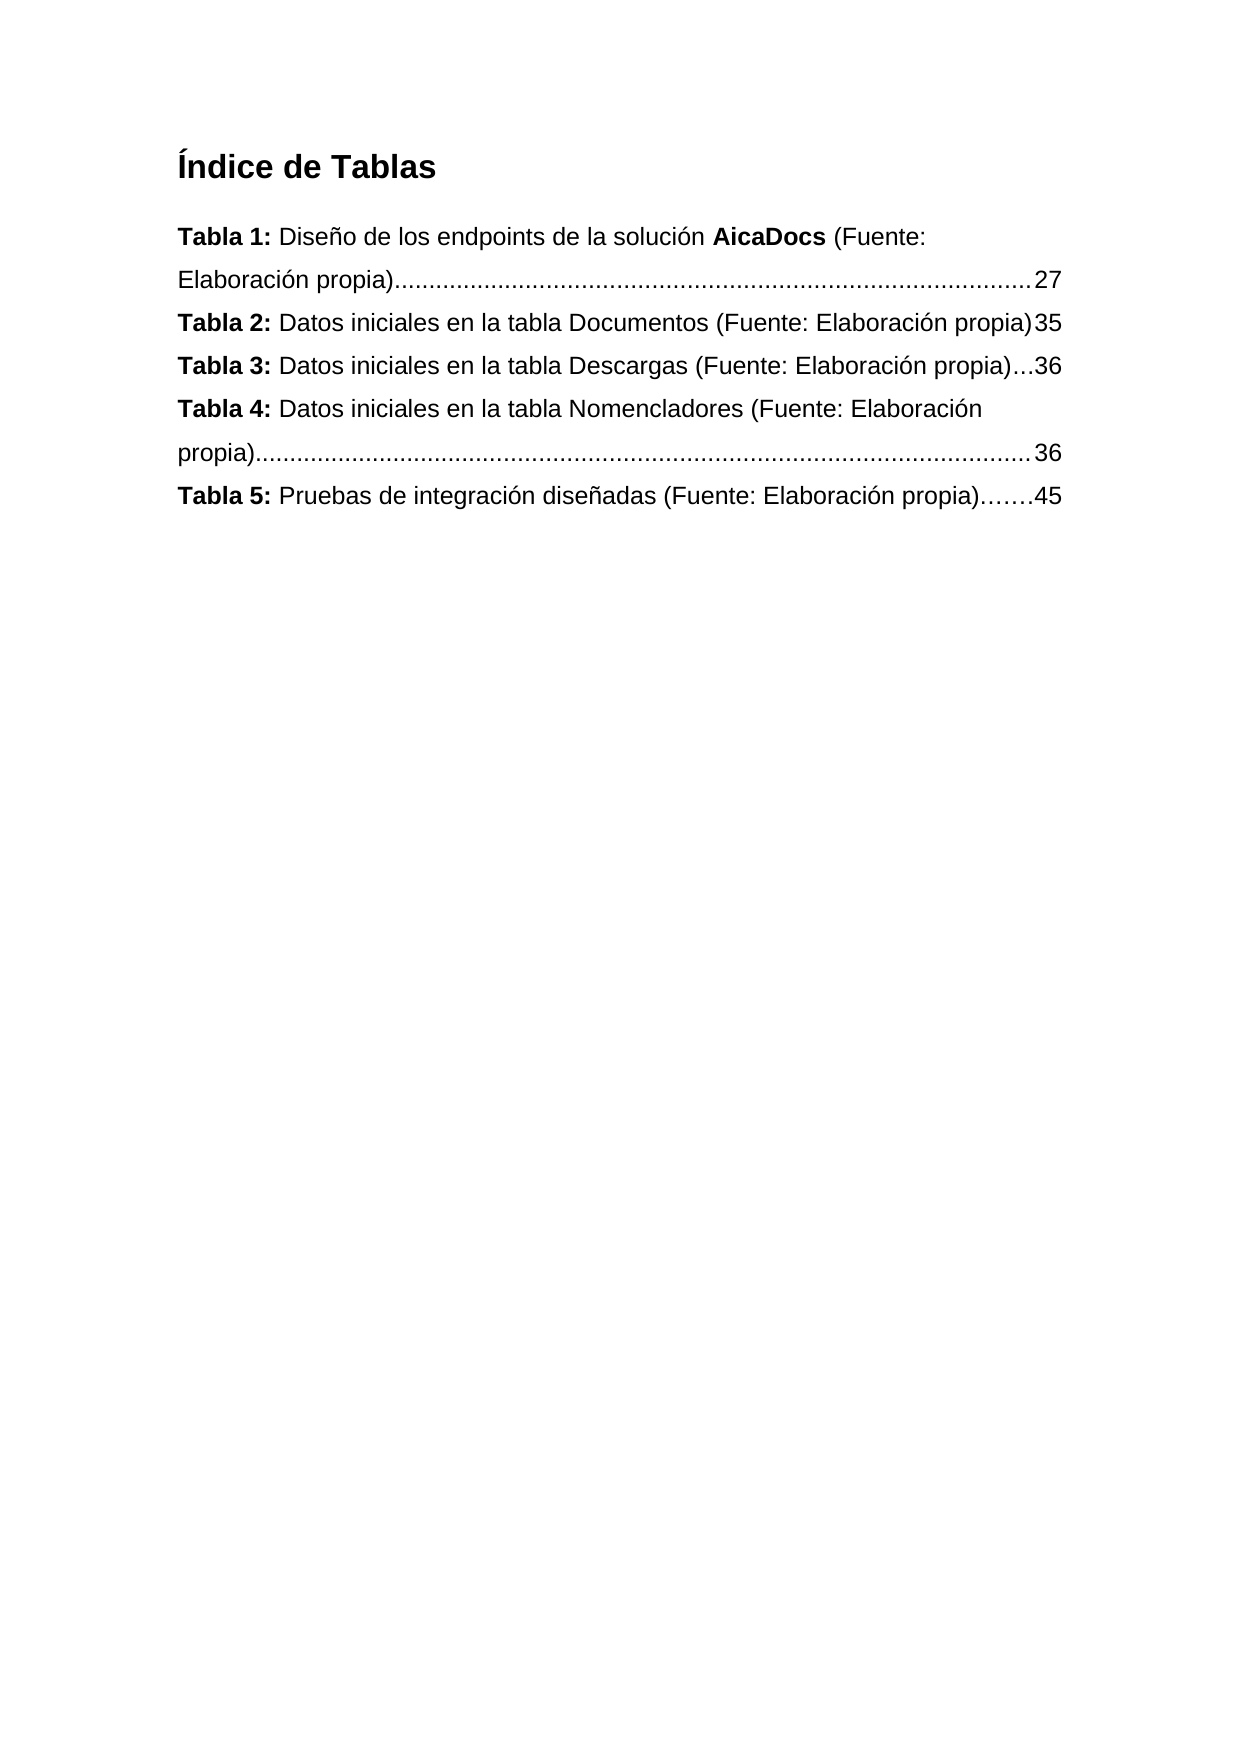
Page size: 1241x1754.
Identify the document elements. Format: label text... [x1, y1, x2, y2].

text Tabla 3: Datos iniciales en la tabla Descargas (Fuente: Elaboración propia) 36 [177, 351, 1063, 380]
text Tabla 5: Pruebas de integración diseñadas (Fuente: Elaboración propia). 45 [177, 481, 1063, 509]
text Tabla 4: Datos iniciales en la tabla Nomencladores (Fuente: Elaboración propia) 36 [177, 394, 1063, 466]
text Índice de Tablas [177, 148, 1063, 186]
text Tabla 2: Datos iniciales en la tabla Documentos (Fuente: Elaboración propia) 35 [177, 308, 1063, 337]
text Tabla 1: Diseño de los endpoints de la solución AicaDocs (Fuente: Elaboración propia) 27 [177, 222, 1063, 294]
